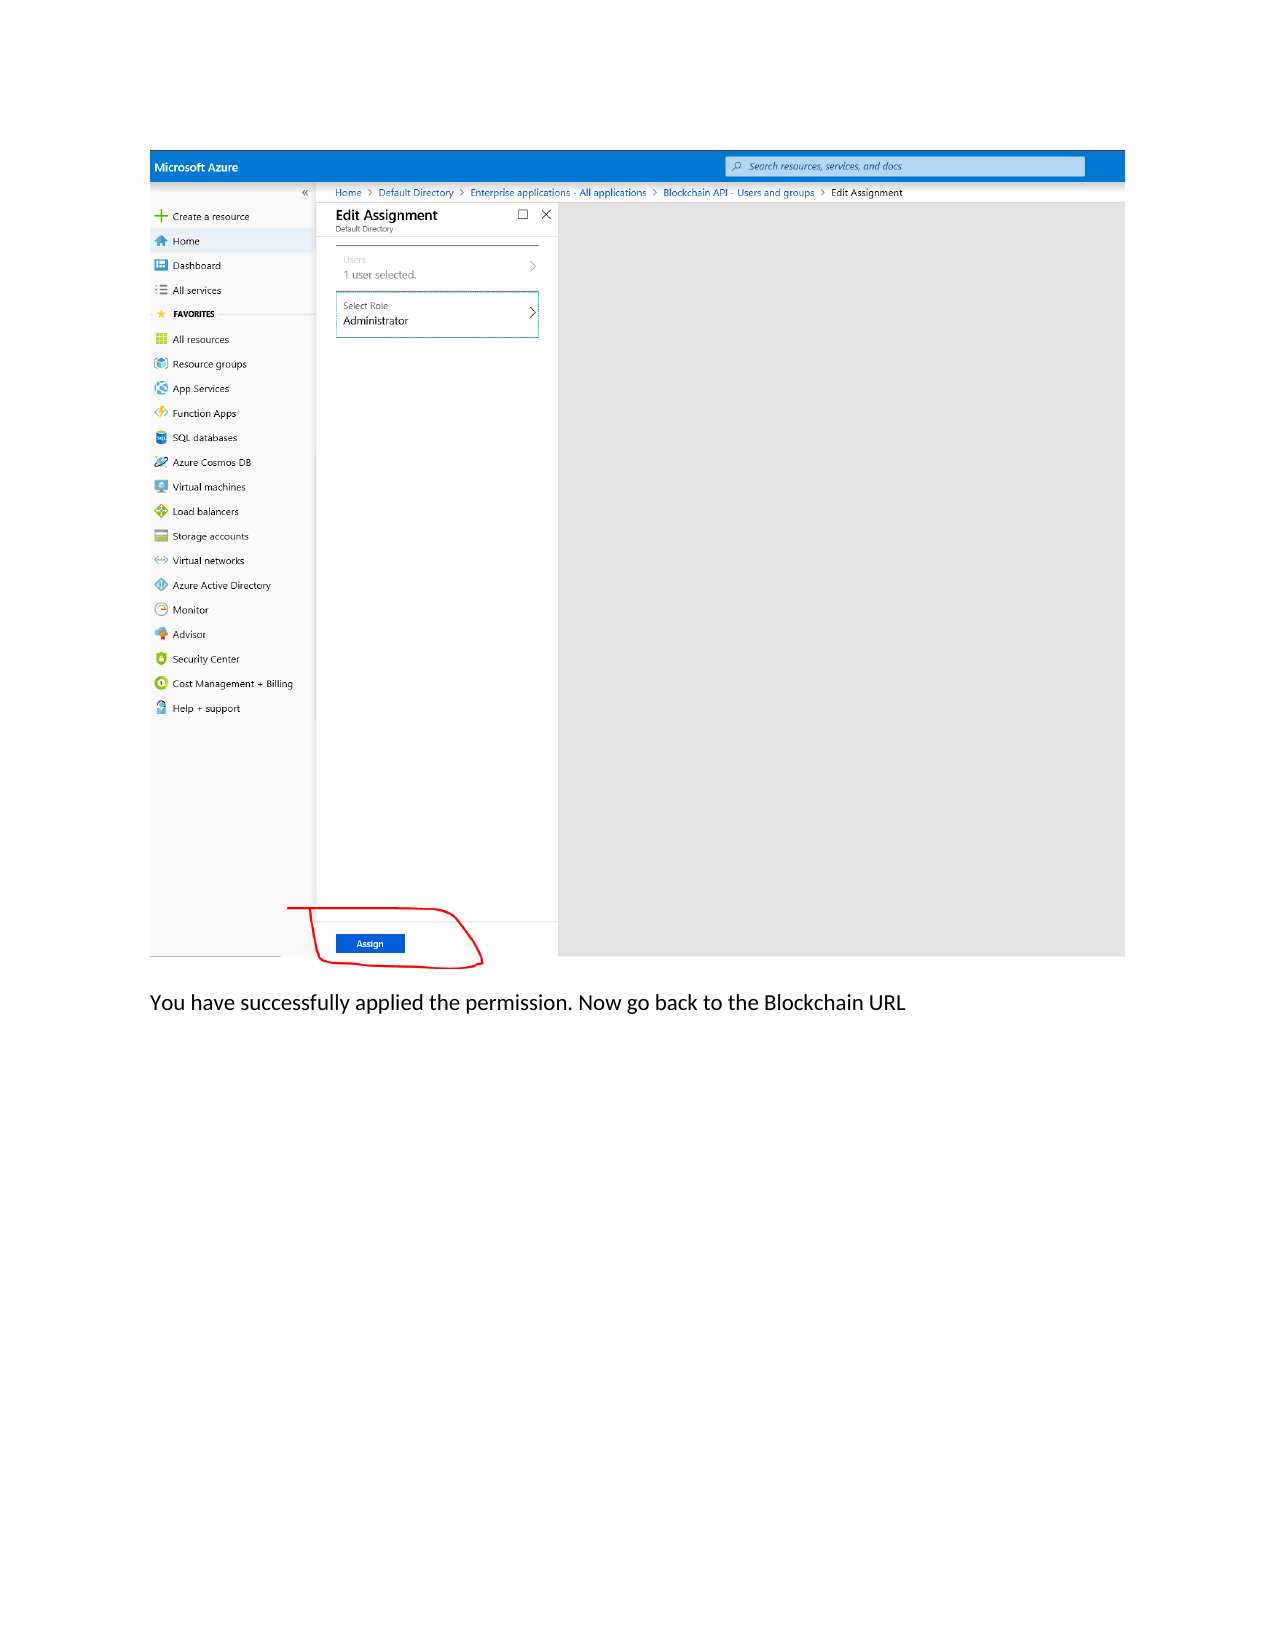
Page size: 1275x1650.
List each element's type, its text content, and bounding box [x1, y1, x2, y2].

text You have successfully applied the permission. Now go back to the Blockchain URL [150, 988, 1125, 1016]
picture [150, 150, 1125, 969]
